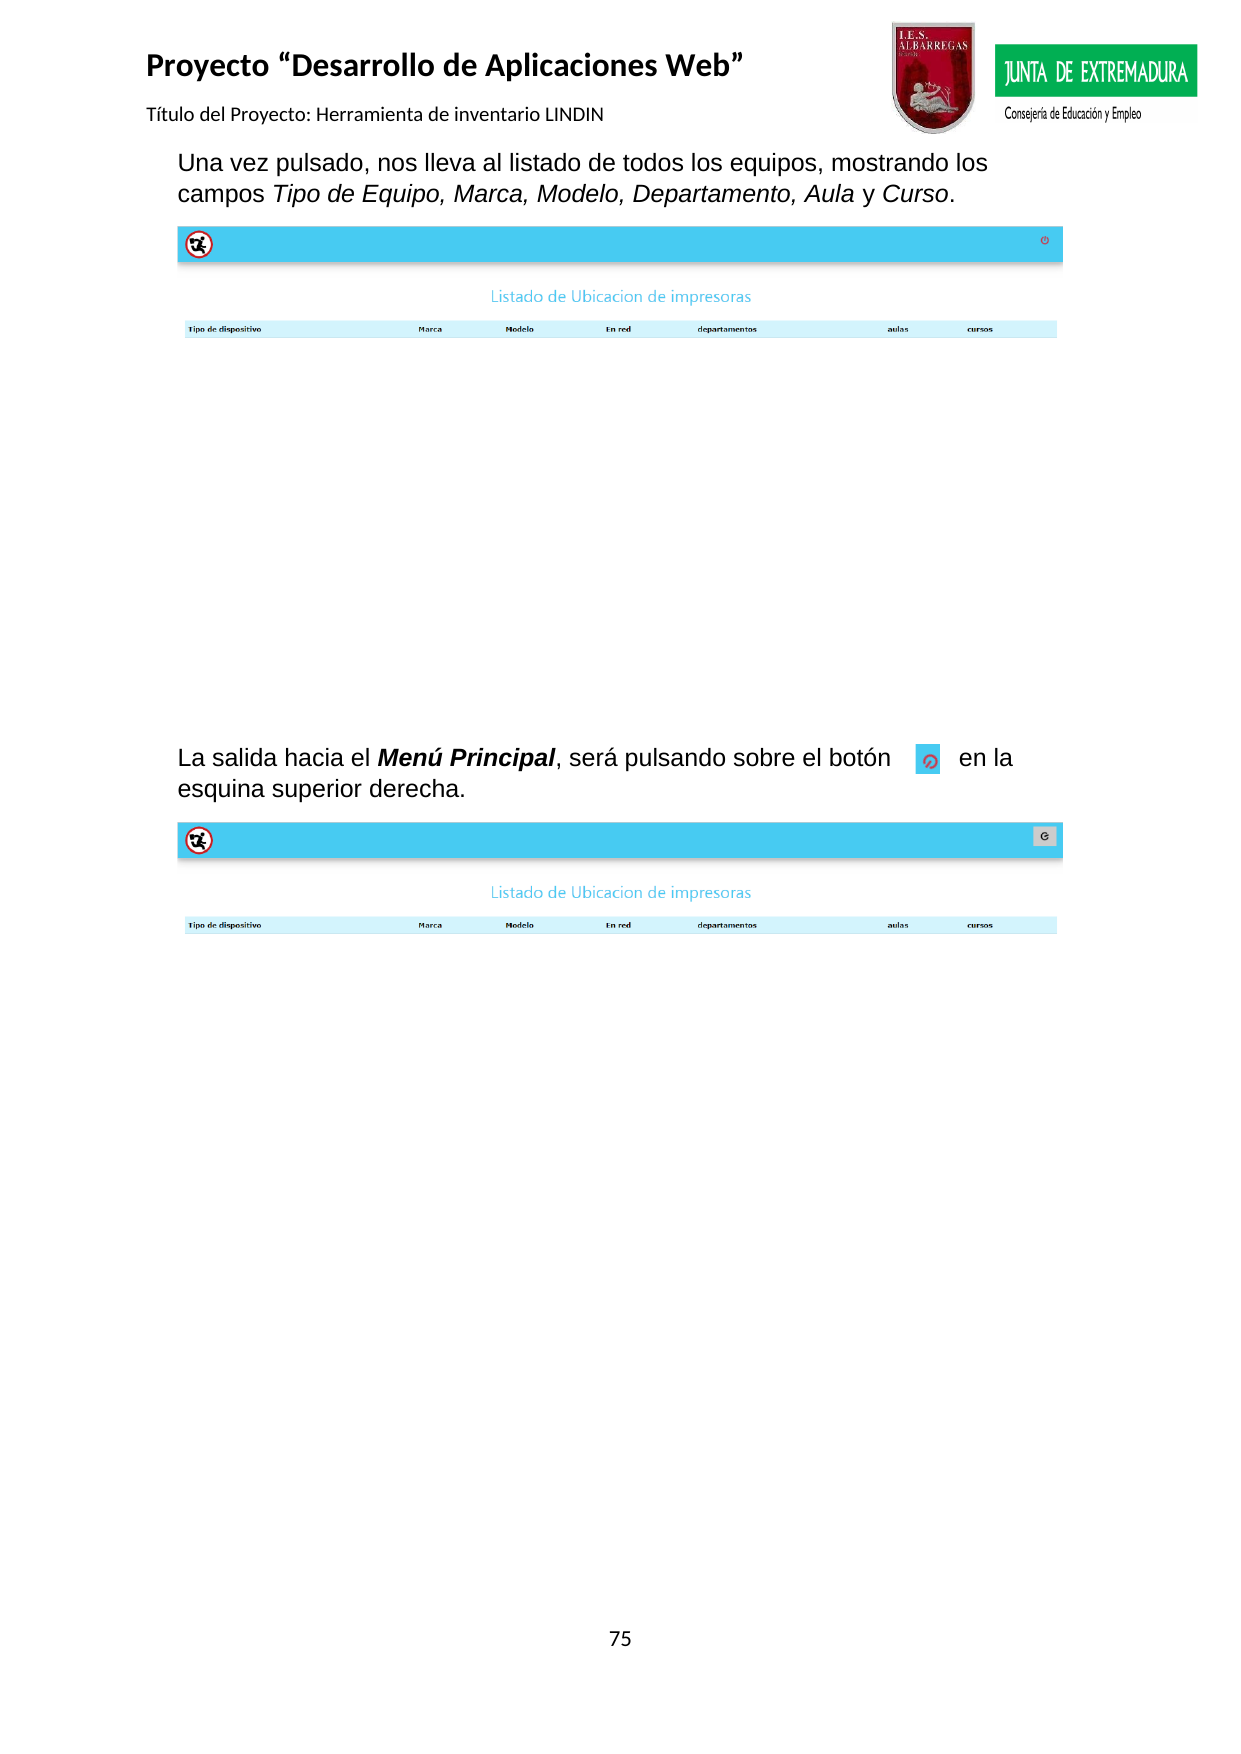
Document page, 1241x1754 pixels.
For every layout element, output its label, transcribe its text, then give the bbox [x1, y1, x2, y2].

picture [177, 226, 1063, 725]
picture [177, 822, 1063, 1321]
picture [914, 744, 940, 773]
text Una vez pulsado, nos lleva al listado de todos los equipos, mostrando los campos Tipo de Equipo, Marca, Modelo, Departamento, Aula y Curso. [177, 148, 1063, 207]
picture [891, 21, 976, 134]
text La salida hacia el Menú Principal, será pulsando sobre el botón en la esquina superior derecha. [177, 743, 1063, 803]
picture [995, 44, 1198, 123]
